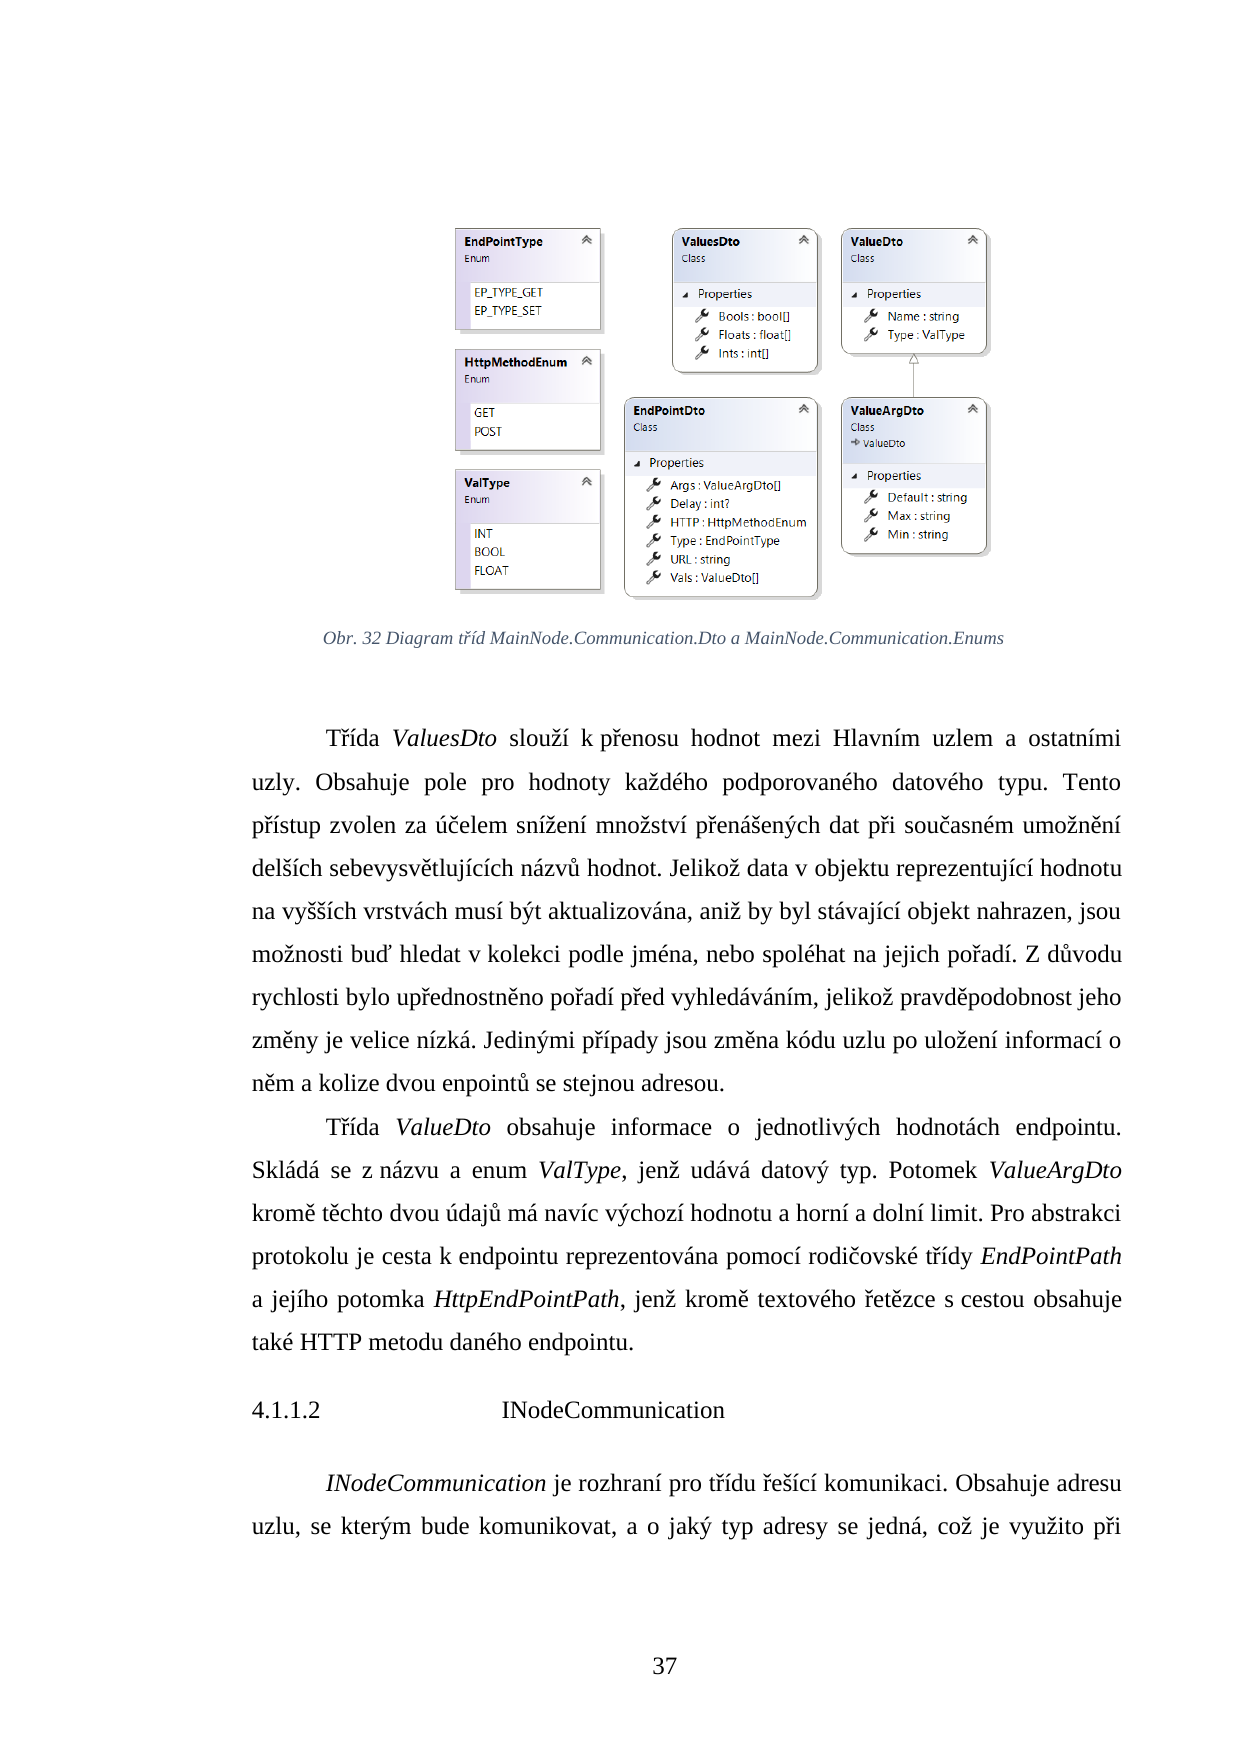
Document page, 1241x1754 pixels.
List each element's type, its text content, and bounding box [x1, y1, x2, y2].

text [252, 1468, 1122, 1539]
text Třída ValueDto obsahuje informace o jednotlivých hodnotách endpointu. Skládá se z názvu a enum ValType, jenž udává datový typ. Potomek ValueArgDto kromě těchto dvou údajů má navíc výchozí hodnotu a horní a dolní limit. Pro abstrakci protokolu je cesta k endpointu reprezentována pomocí rodičovské třídy EndPointPath a jejího potomka HttpEndPointPath, jenž kromě textového řetězce s cestou obsahuje také HTTP metodu daného endpointu. [252, 1112, 1122, 1356]
text Třída ValuesDto slouží k přenosu hodnot mezi Hlavním uzlem a ostatními uzly. Obsahuje pole pro hodnoty každého podporovaného datového typu. Tento přístup zvolen za účelem snížení množství přenášených dat při současném umožnění delších sebevysvětlujících názvů hodnot. Jelikož data v objektu reprezentující hodnotu na vyšších vrstvách musí být aktualizována, aniž by byl stávající objekt nahrazen, jsou možnosti buď hledat v kolekci podle jména, nebo spoléhat na jejich pořadí. Z důvodu rychlosti bylo upřednostněno pořadí před vyhledáváním, jelikož pravděpodobnost jeho změny je velice nízká. Jedinými případy jsou změna kódu uzlu po uložení informací o něm a kolize dvou enpointů se stejnou adresou. [252, 723, 1122, 1097]
picture [423, 177, 1025, 613]
subtitle INodeCommunication [252, 1395, 1122, 1424]
